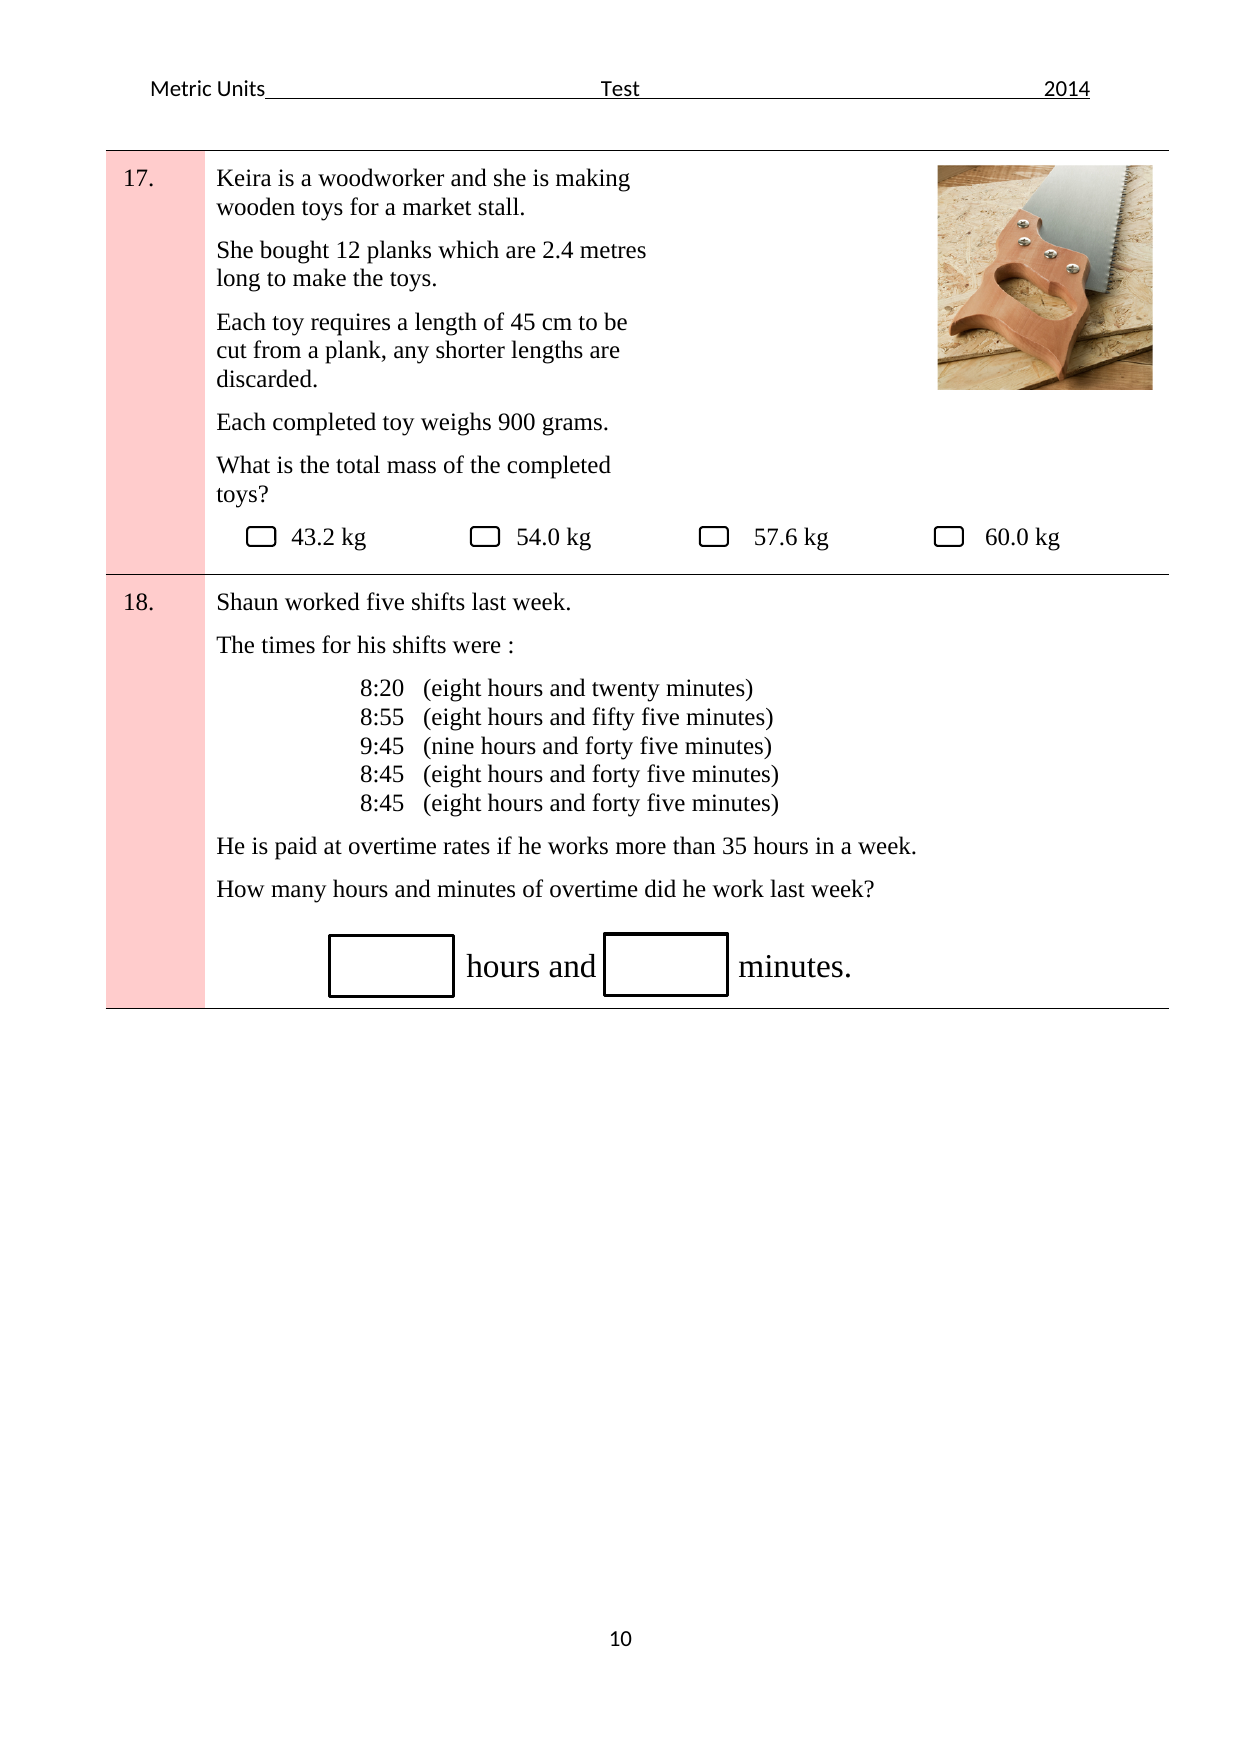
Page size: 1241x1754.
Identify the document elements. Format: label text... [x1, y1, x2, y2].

table_cell Keira is a woodworker and she is making wooden toys for a market stall. She bought 12 planks which are 2.4 metres long to make the toys. Each toy requires a length of 45 cm to be cut from a plank, any shorter lengths are discarded. Each completed toy weighs 900 grams. What is the total mass of the completed toys? 43.2 kg 54.0 kg 57.6 kg 60.0 kg [205, 151, 1169, 574]
table_cell [106, 151, 205, 574]
table_cell Shaun worked five shifts last week. The times for his shifts were : 8:20 (eight hours and twenty minutes) 8:55 (eight hours and fifty five minutes) 9:45 (nine hours and forty five minutes) 8:45 (eight hours and forty five minutes) 8:45 (eight hours and forty five minutes) He is paid at overtime rates if he works more than 35 hours in a week. How many hours and minutes of overtime did he work last week? hours and minutes. [205, 575, 1169, 1008]
picture [937, 162, 1153, 390]
table_cell [106, 575, 205, 1008]
